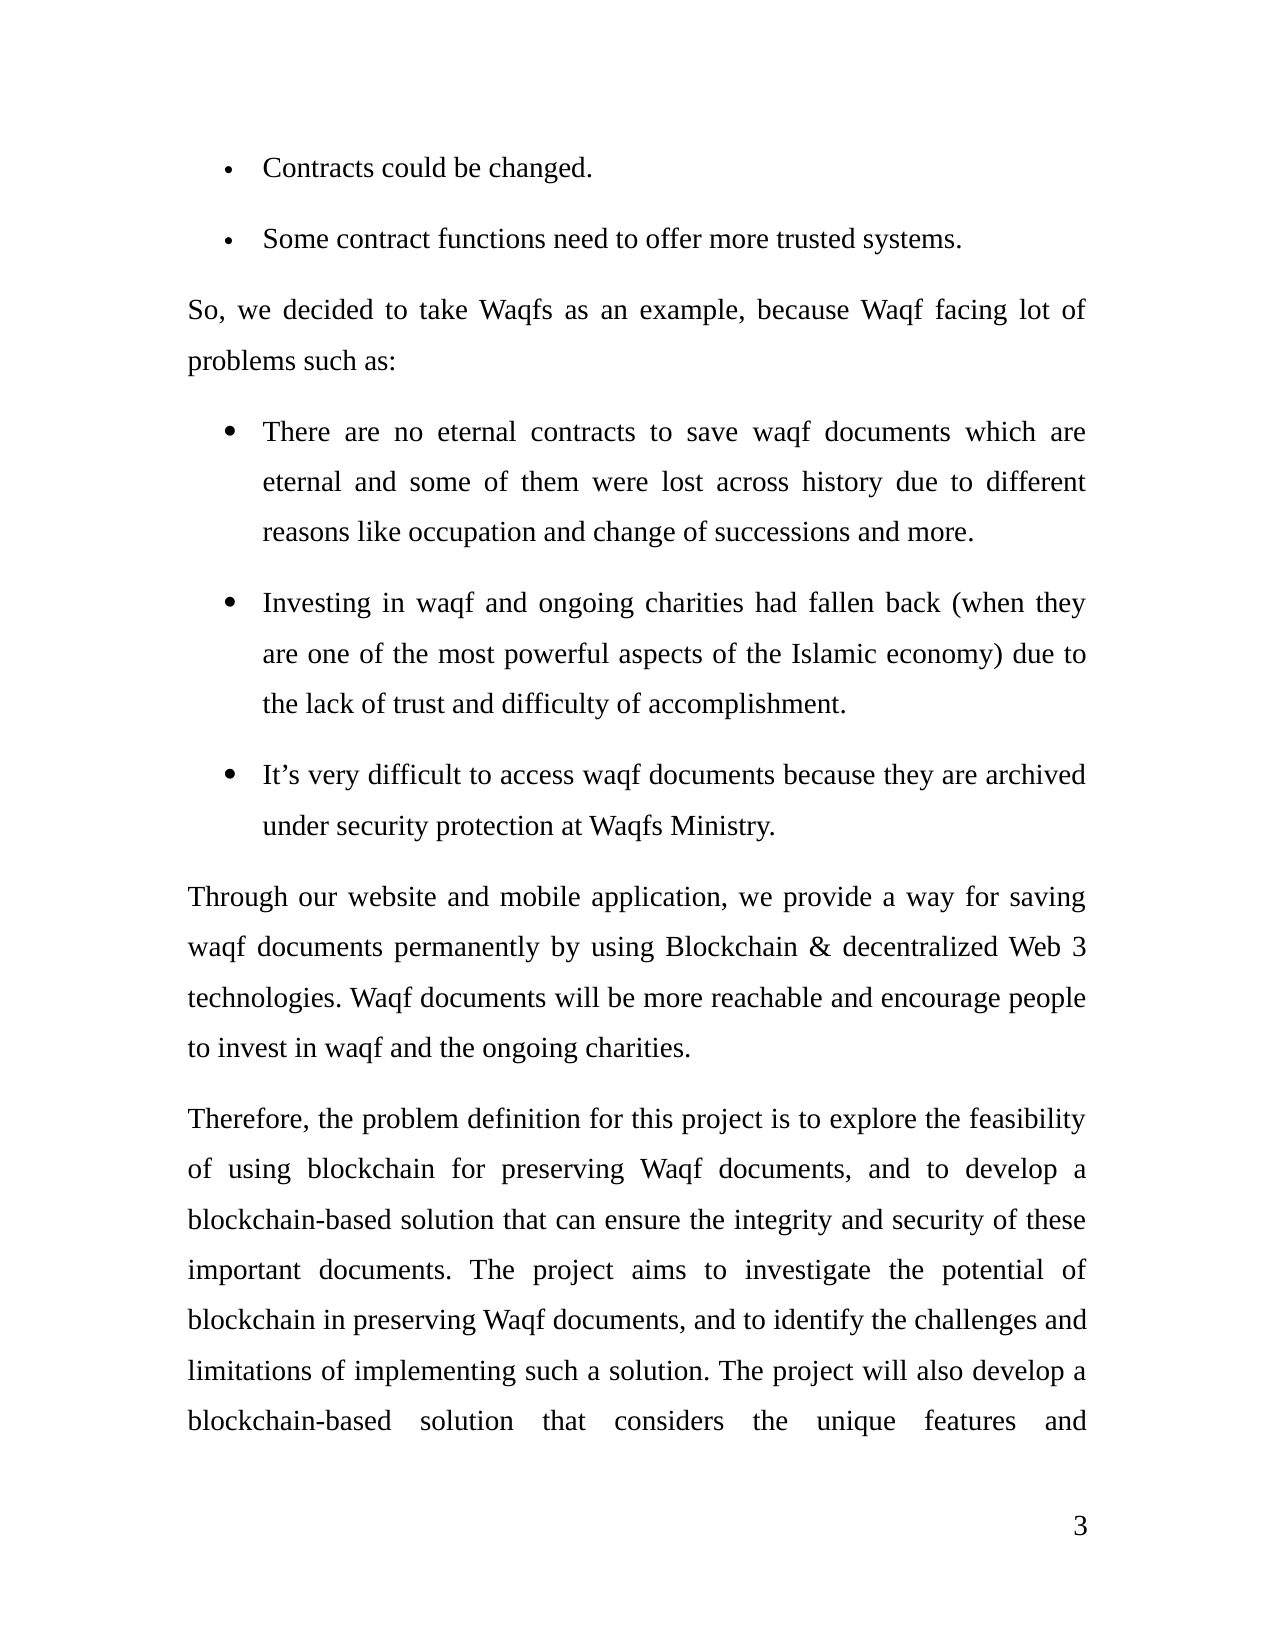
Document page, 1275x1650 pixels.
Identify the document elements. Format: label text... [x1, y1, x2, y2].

list Investing in waqf and ongoing charities had fallen back (when they are one of the most powerful aspects of the Islamic economy) due to the lack of trust and difficulty of accomplishment. [225, 586, 1087, 720]
list It’s very difficult to access waqf documents because they are archived under security protection at Waqfs Ministry. [225, 757, 1087, 841]
text So, we decided to take Waqfs as an example, because Waqf facing lot of problems such as: [187, 292, 1087, 376]
list There are no eternal contracts to save waqf documents which are eternal and some of them were lost across history due to different reasons like occupation and change of successions and more. [225, 414, 1087, 548]
list Some contract functions need to offer more trusted systems. [225, 221, 1087, 255]
list Contracts could be changed. [225, 150, 1087, 183]
text Through our website and mobile application, we provide a way for saving waqf documents permanently by using Blockchain & decentralized Web 3 technologies. Waqf documents will be more reachable and encourage people to invest in waqf and the ongoing charities. [187, 879, 1087, 1063]
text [187, 1101, 1087, 1437]
